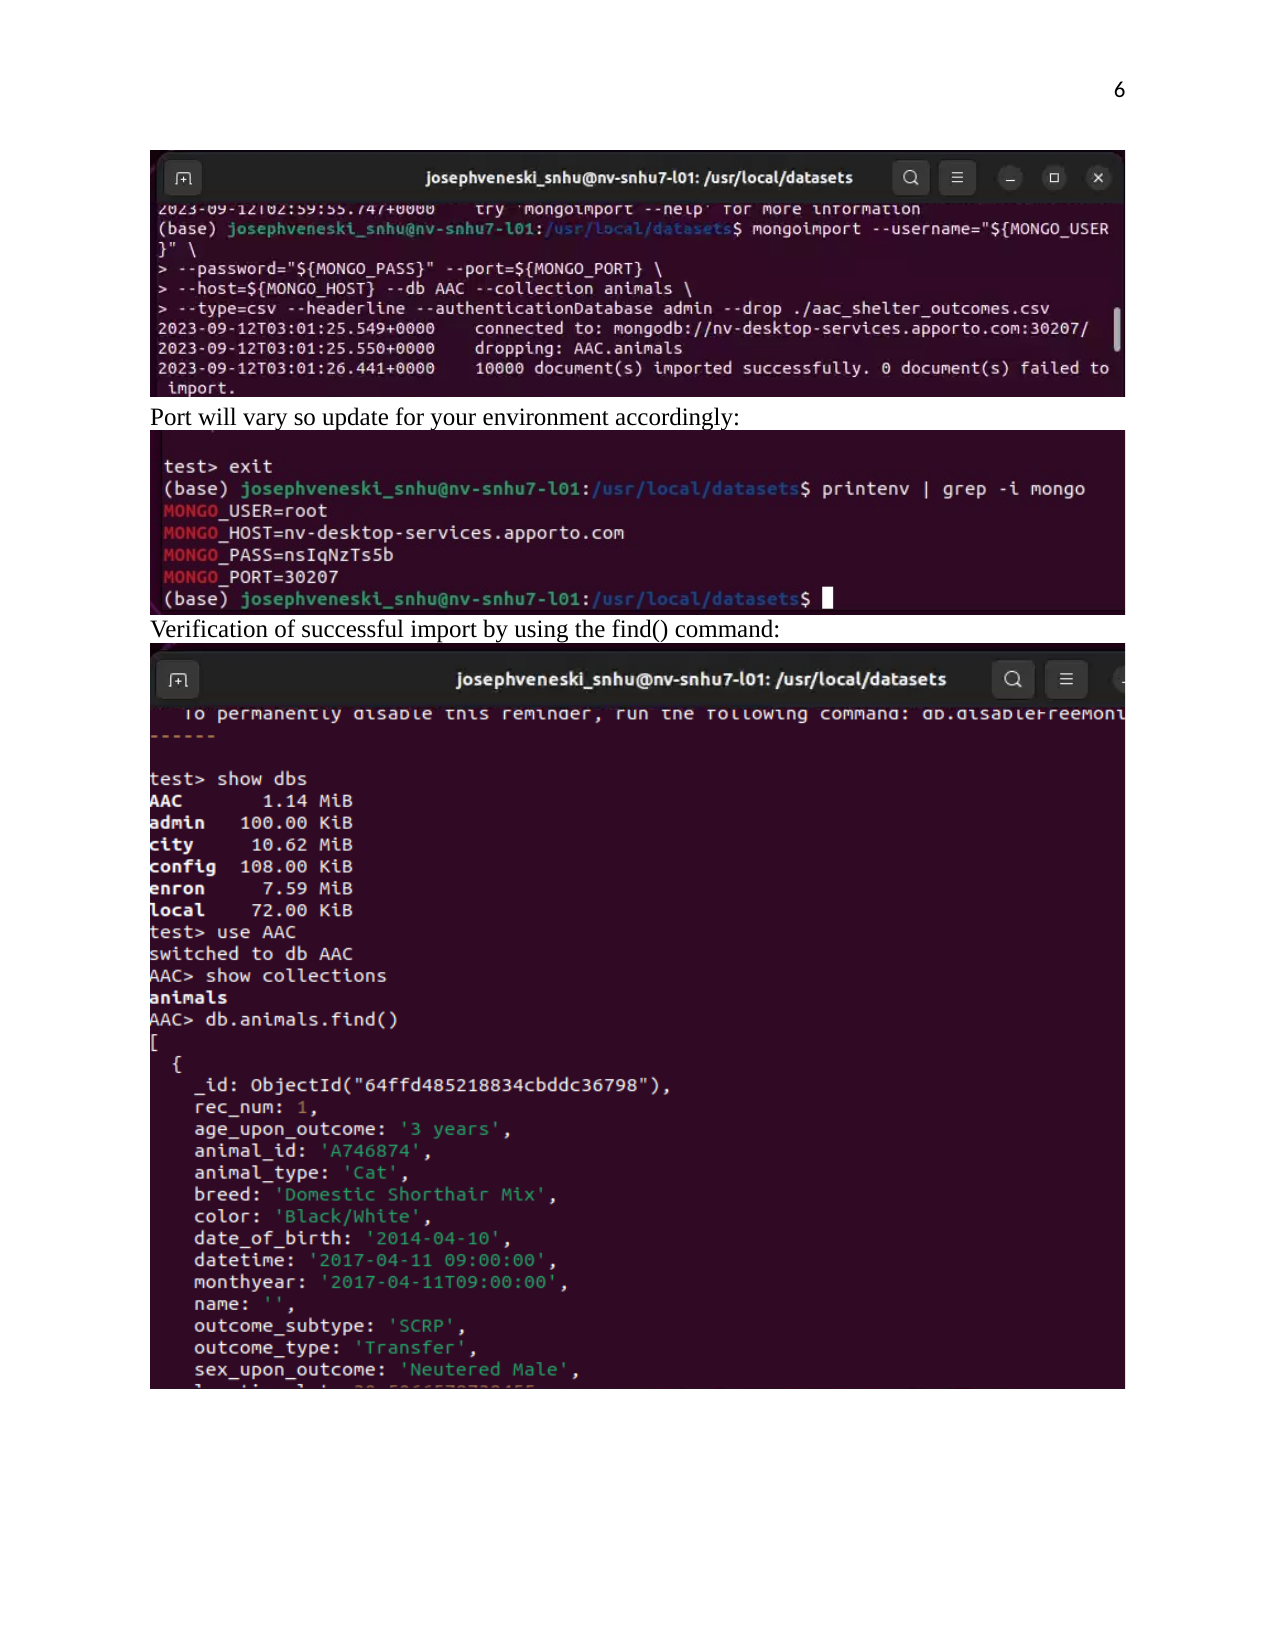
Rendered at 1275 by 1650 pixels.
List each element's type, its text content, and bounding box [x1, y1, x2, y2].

picture [150, 643, 1125, 1389]
picture [150, 430, 1125, 615]
picture [150, 150, 1125, 397]
